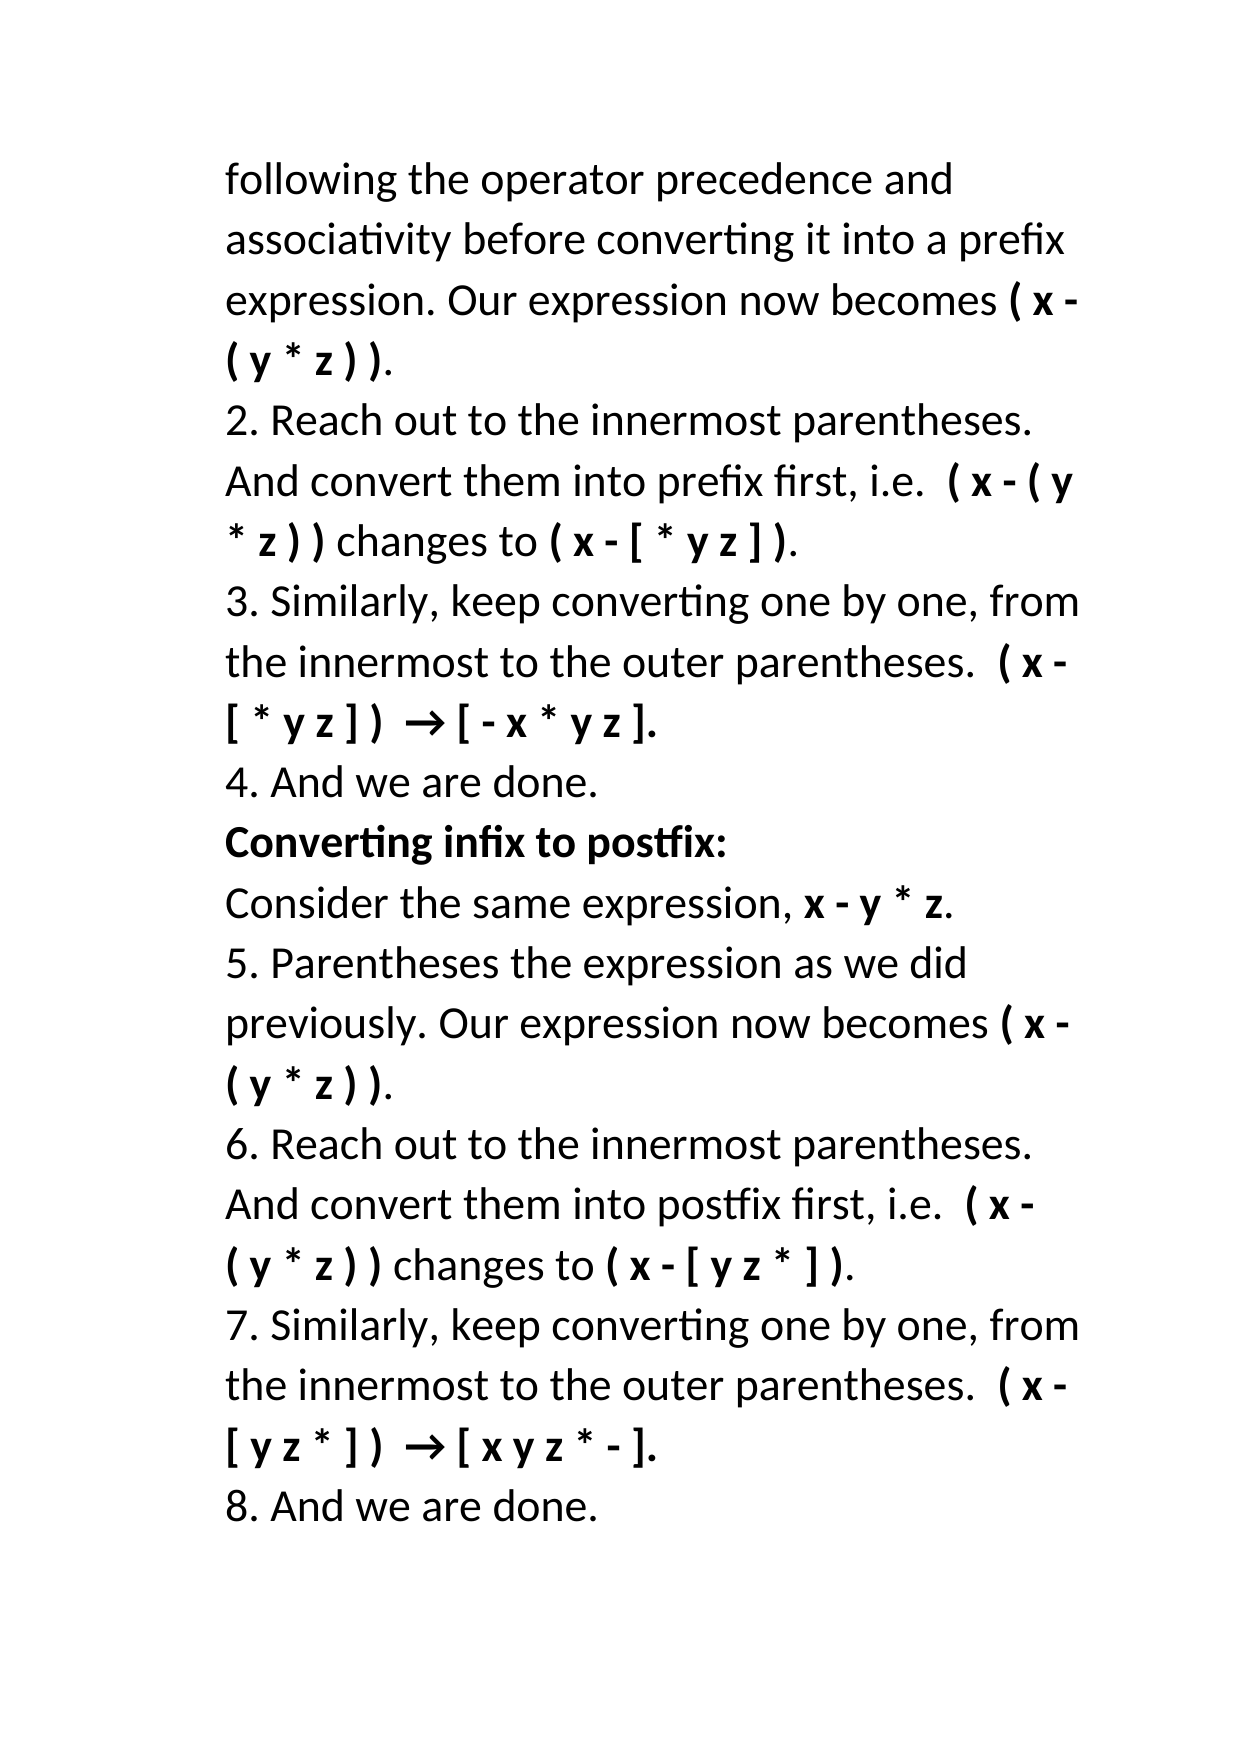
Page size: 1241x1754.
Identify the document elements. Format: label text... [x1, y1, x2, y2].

list 4. And we are done. [225, 753, 1090, 809]
list 7. Similarly, keep converting one by one, from the innermost to the outer parentheses. ( x - [ y z * ] ) → [ x y z * - ]. [225, 1296, 1090, 1472]
list Consider the same expression, x - y * z. [225, 874, 1090, 930]
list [225, 150, 1090, 387]
list 2. Reach out to the innermost parentheses. And convert them into prefix first, i.e. ( x - ( y * z ) ) changes to ( x - [ * y z ] ). [225, 391, 1090, 568]
list 3. Similarly, keep converting one by one, from the innermost to the outer parentheses. ( x - [ * y z ] ) → [ - x * y z ]. [225, 572, 1090, 749]
list 8. And we are done. [225, 1477, 1090, 1533]
list 6. Reach out to the innermost parentheses. And convert them into postfix first, i.e. ( x - ( y * z ) ) changes to ( x - [ y z * ] ). [225, 1115, 1090, 1292]
list 5. Parentheses the expression as we did previously. Our expression now becomes ( x - ( y * z ) ). [225, 934, 1090, 1111]
list Converting infix to postfix: [225, 813, 1090, 869]
